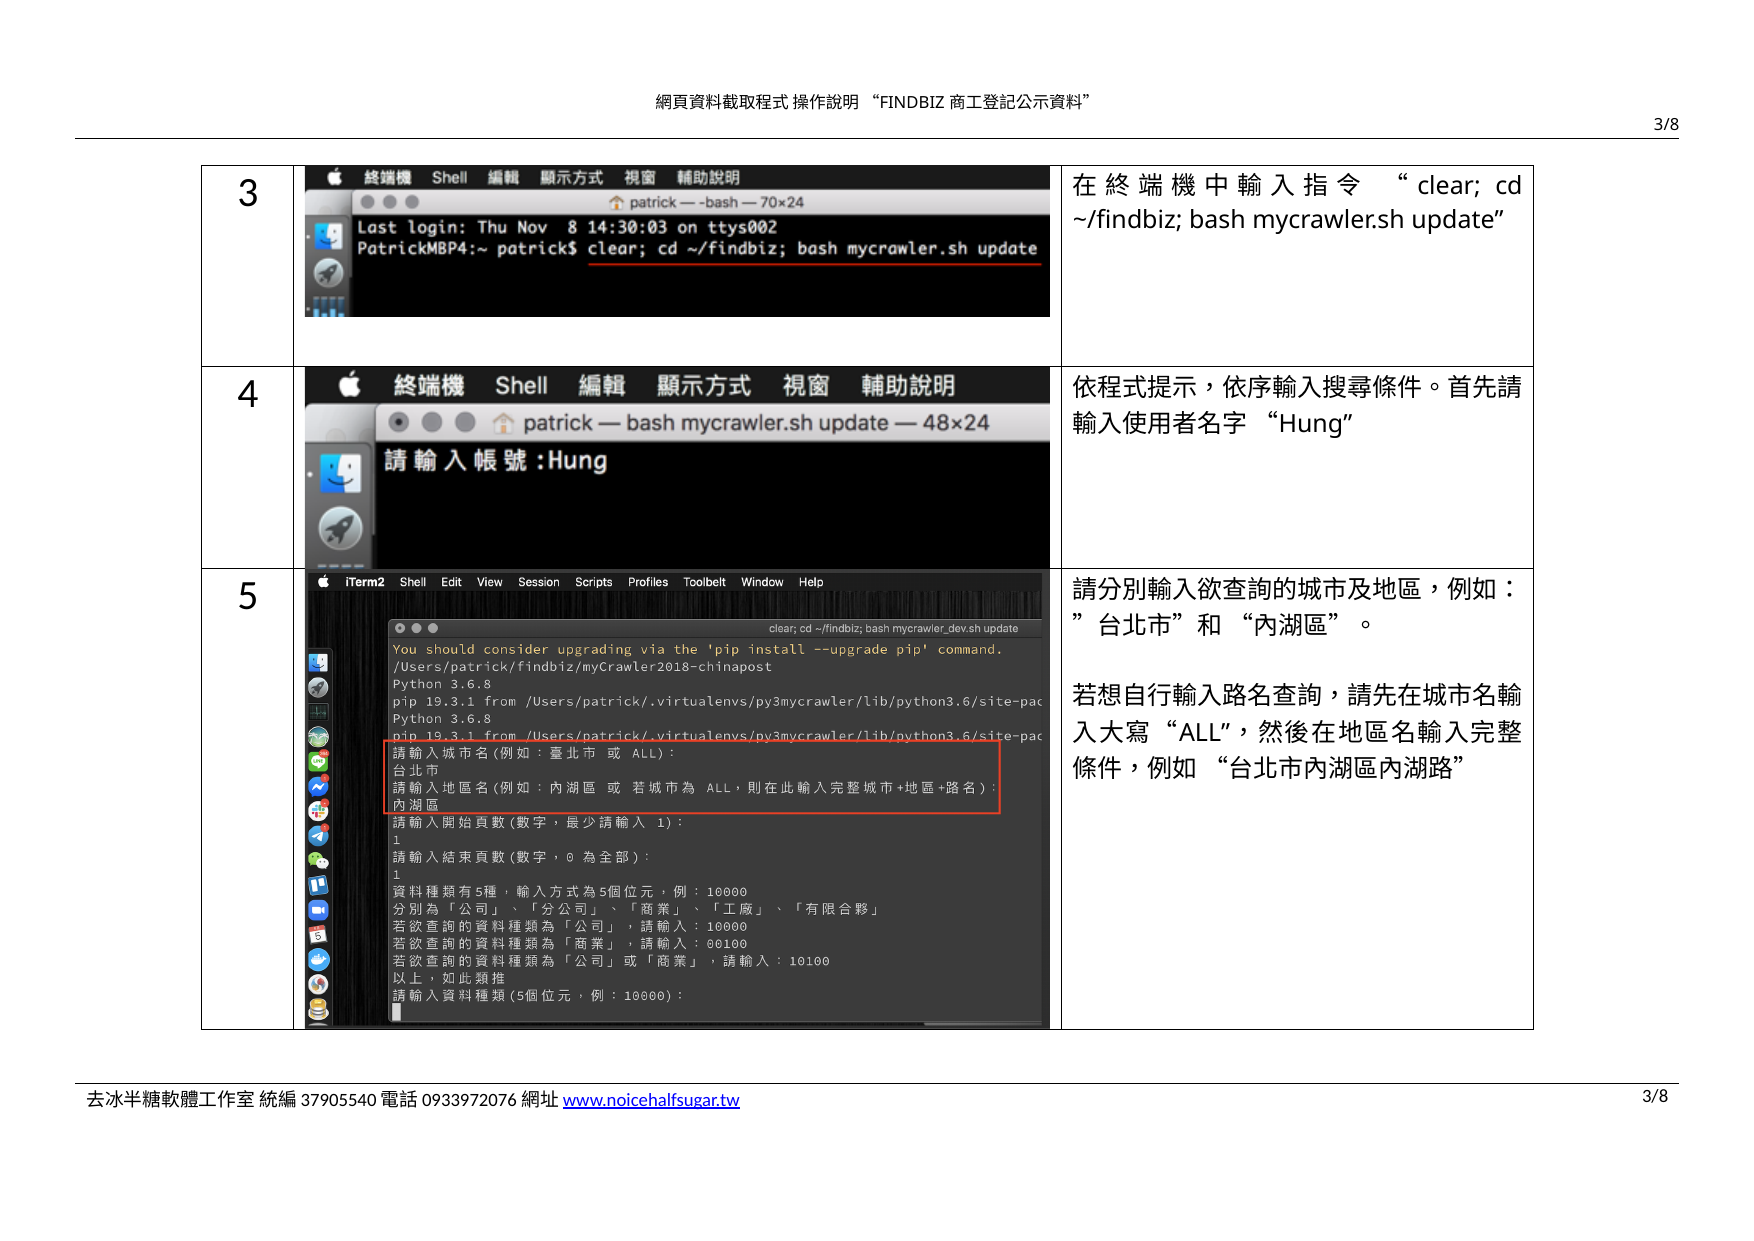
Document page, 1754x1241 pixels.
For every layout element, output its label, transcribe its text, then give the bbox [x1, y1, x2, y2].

table_cell 在終端機中輸入指令 “clear; cd ~/findbiz; bash mycrawler.sh update” [1062, 166, 1533, 366]
table_cell [1050, 367, 1061, 568]
table_cell 3 [202, 166, 293, 366]
picture [304, 165, 1050, 317]
table_cell [1050, 569, 1061, 1029]
table_cell 依程式提示，依序輸入搜尋條件。首先請輸入使用者名字 “Hung” [1062, 367, 1533, 568]
table_cell [294, 166, 1061, 366]
table_cell 4 [202, 367, 293, 568]
table_cell 5 [202, 569, 293, 1029]
table_cell 請分別輸入欲查詢的城市及地區，例如：”台北市”和 “內湖區”。 若想自行輸入路名查詢，請先在城市名輸入大寫“ALL”，然後在地區名輸入完整條件，例如 “台北市內湖區內湖路” [1062, 569, 1533, 1029]
picture [304, 367, 1050, 1029]
table_cell [294, 569, 304, 1029]
table_cell [294, 367, 304, 568]
